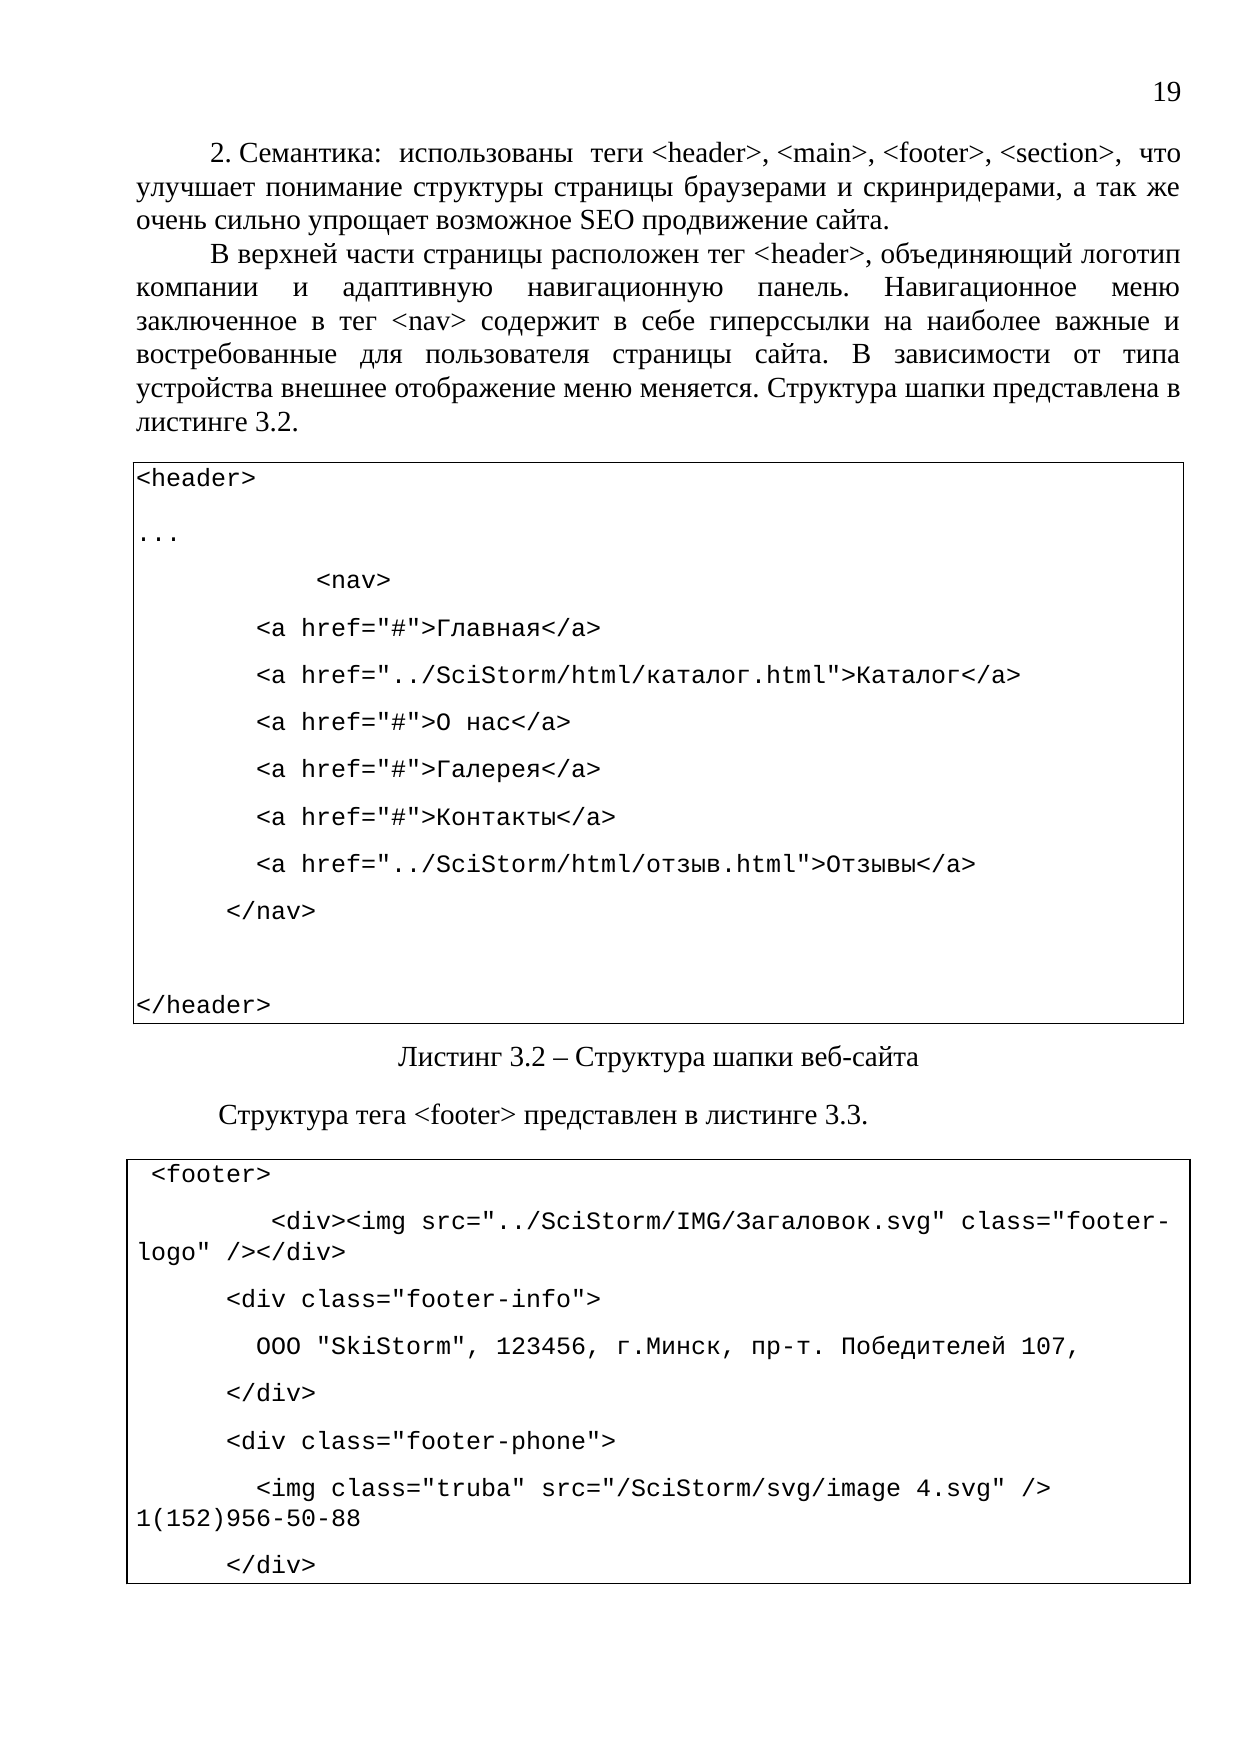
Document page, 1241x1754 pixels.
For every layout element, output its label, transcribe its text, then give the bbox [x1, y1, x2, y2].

text <nav> [134, 565, 1183, 596]
text <header> [134, 463, 1183, 494]
text <a href="#">Главная</a> [134, 612, 1183, 644]
text <a href="#">Контакты</a> [134, 801, 1183, 832]
text <a href="#">О нас</a> [134, 707, 1183, 738]
text Структура тега <footer> представлен в листинге 3.3. [136, 1097, 1181, 1131]
list Семантика: использованы теги <header>, <main>, <footer>, <section>, что улучшает понимание структуры страницы браузерами и скринридерами, а так же очень сильно упрощает возможное SEO продвижение сайта. [136, 135, 1181, 236]
text <img class="truba" src="/SciStorm/svg/image 4.svg" /> 1(152)956-50-88 [128, 1472, 1189, 1534]
text <a href="../SciStorm/html/каталог.html">Каталог</a> [134, 659, 1183, 691]
text В верхней части страницы расположен тег <header>, объединяющий логотип компании и адаптивную навигационную панель. Навигационное меню заключенное в тег <nav> содержит в себе гиперссылки на наиболее важные и востребованные для пользователя страницы сайта. В зависимости от типа устройства внешнее отображение меню меняется. Структура шапки представлена в листинге 3.2. [136, 236, 1181, 437]
text </div> [128, 1378, 1189, 1409]
text <div class="footer-info"> [128, 1283, 1189, 1315]
text Листинг 3.2 – Структура шапки веб-сайта [136, 1039, 1181, 1072]
text <a href="#">Галерея</a> [134, 754, 1183, 785]
text <div><img src="../SciStorm/IMG/Загаловок.svg" class="footer-logo" /></div> [128, 1206, 1189, 1268]
text <footer> [128, 1160, 1189, 1190]
text </div> [128, 1550, 1189, 1583]
text </nav> [134, 895, 1183, 927]
text </header> [134, 990, 1183, 1023]
text <a href="../SciStorm/html/отзыв.html">Отзывы</a> [134, 848, 1183, 879]
text <div class="footer-phone"> [128, 1425, 1189, 1457]
text ООО "SkiStorm", 123456, г.Минск, пр-т. Победителей 107, [128, 1331, 1189, 1362]
text ... [134, 518, 1183, 549]
